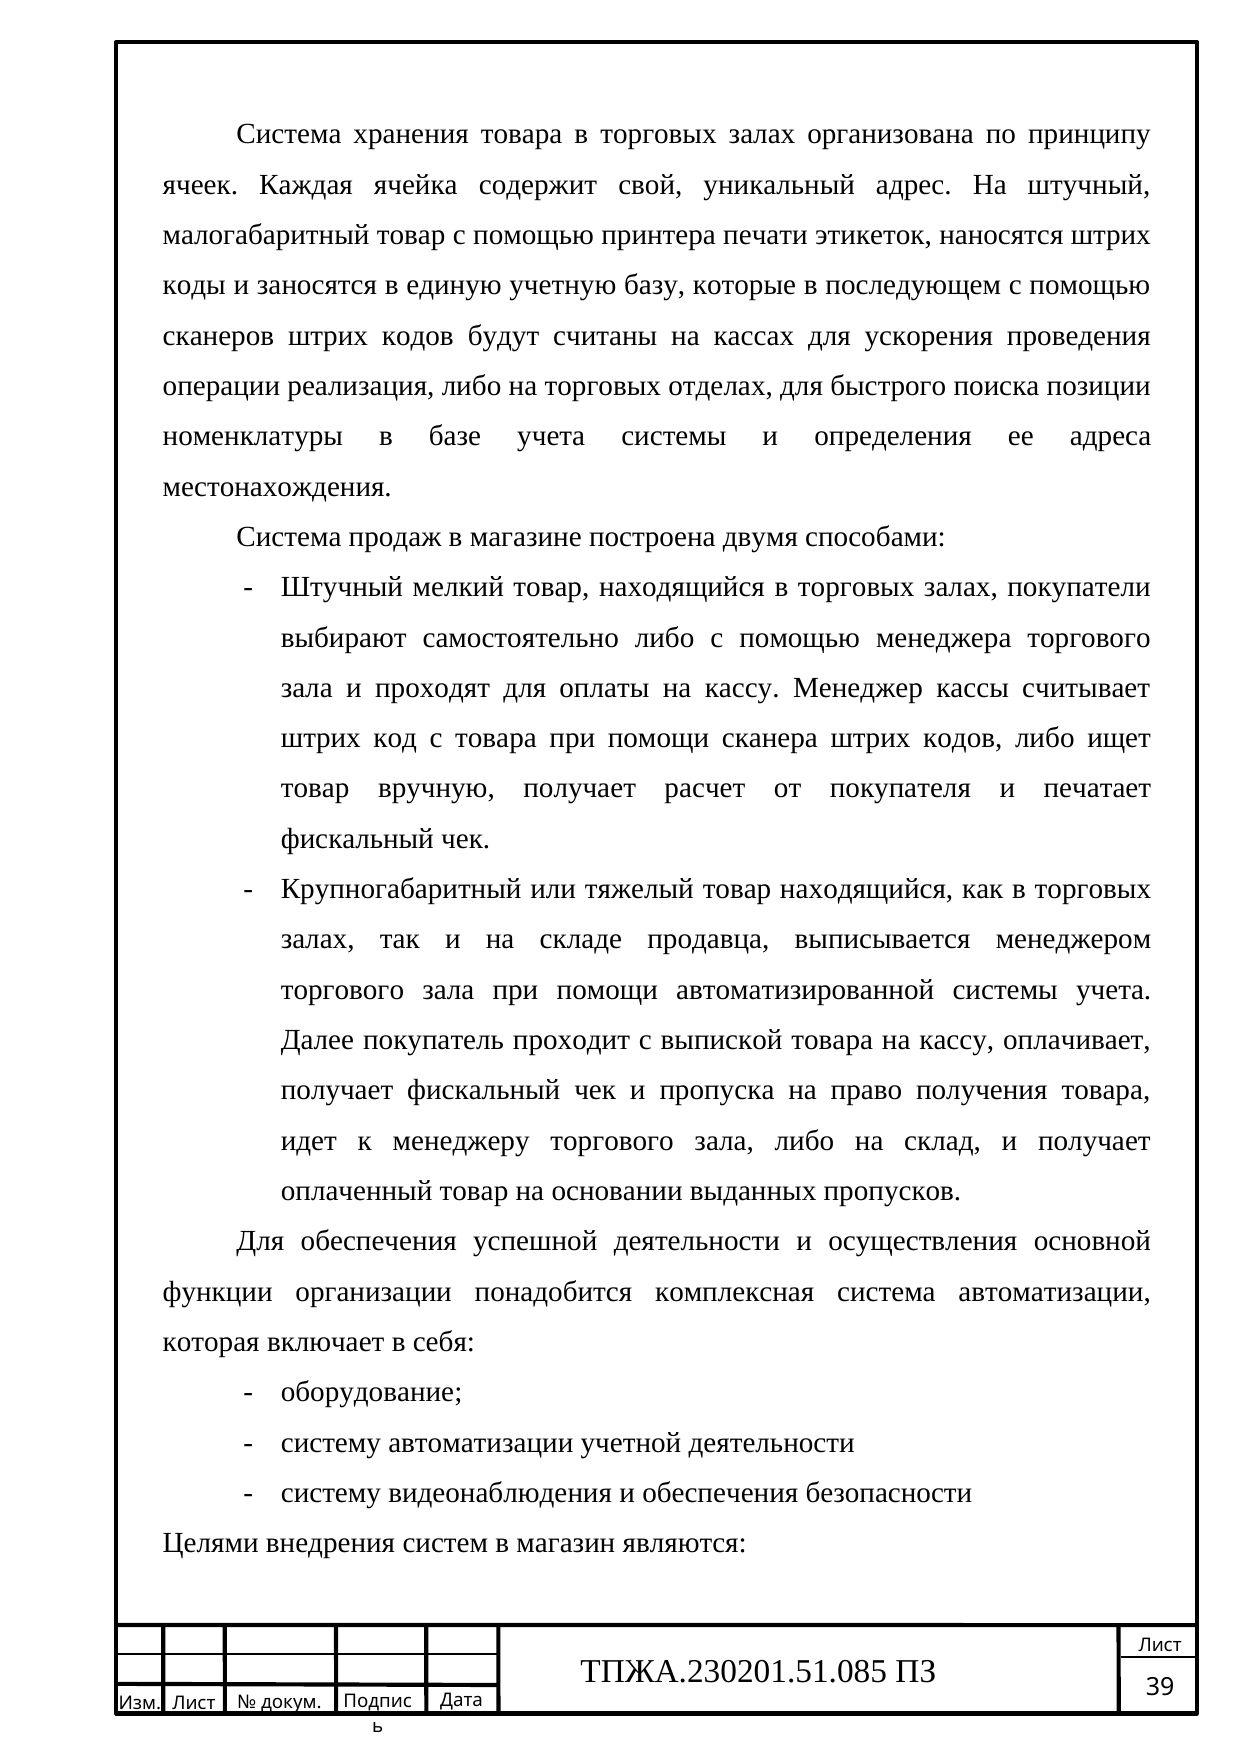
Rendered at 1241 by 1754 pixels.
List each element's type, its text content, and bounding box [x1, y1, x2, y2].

text Целями внедрения систем в магазин являются: [162, 1525, 1152, 1559]
text Система хранения товара в торговых залах организована по принципу ячеек. Каждая ячейка содержит свой, уникальный адрес. На штучный, малогабаритный товар с помощью принтера печати этикеток, наносятся штрих коды и заносятся в единую учетную базу, которые в последующем с помощью сканеров штрих кодов будут считаны на кассах для ускорения проведения операции реализация, либо на торговых отделах, для быстрого поиска позиции номенклатуры в базе учета системы и определения ее адреса местонахождения. [162, 117, 1152, 502]
list систему видеонаблюдения и обеспечения безопасности [243, 1475, 1152, 1508]
text Система продаж в магазине построена двумя способами: [162, 519, 1152, 553]
list систему автоматизации учетной деятельности [243, 1425, 1152, 1458]
text Для обеспечения успешной деятельности и осуществления основной функции организации понадобится комплексная система автоматизации, которая включает в себя: [162, 1223, 1152, 1358]
list оборудование; [243, 1374, 1152, 1408]
list Штучный мелкий товар, находящийся в торговых залах, покупатели выбирают самостоятельно либо с помощью менеджера торгового зала и проходят для оплаты на кассу. Менеджер кассы считывает штрих код с товара при помощи сканера штрих кодов, либо ищет товар вручную, получает расчет от покупателя и печатает фискальный чек. [243, 569, 1152, 854]
list Крупногабаритный или тяжелый товар находящийся, как в торговых залах, так и на складе продавца, выписывается менеджером торгового зала при помощи автоматизированной системы учета. Далее покупатель проходит с выпиской товара на кассу, оплачивает, получает фискальный чек и пропуска на право получения товара, идет к менеджеру торгового зала, либо на склад, и получает оплаченный товар на основании выданных пропусков. [243, 871, 1152, 1207]
